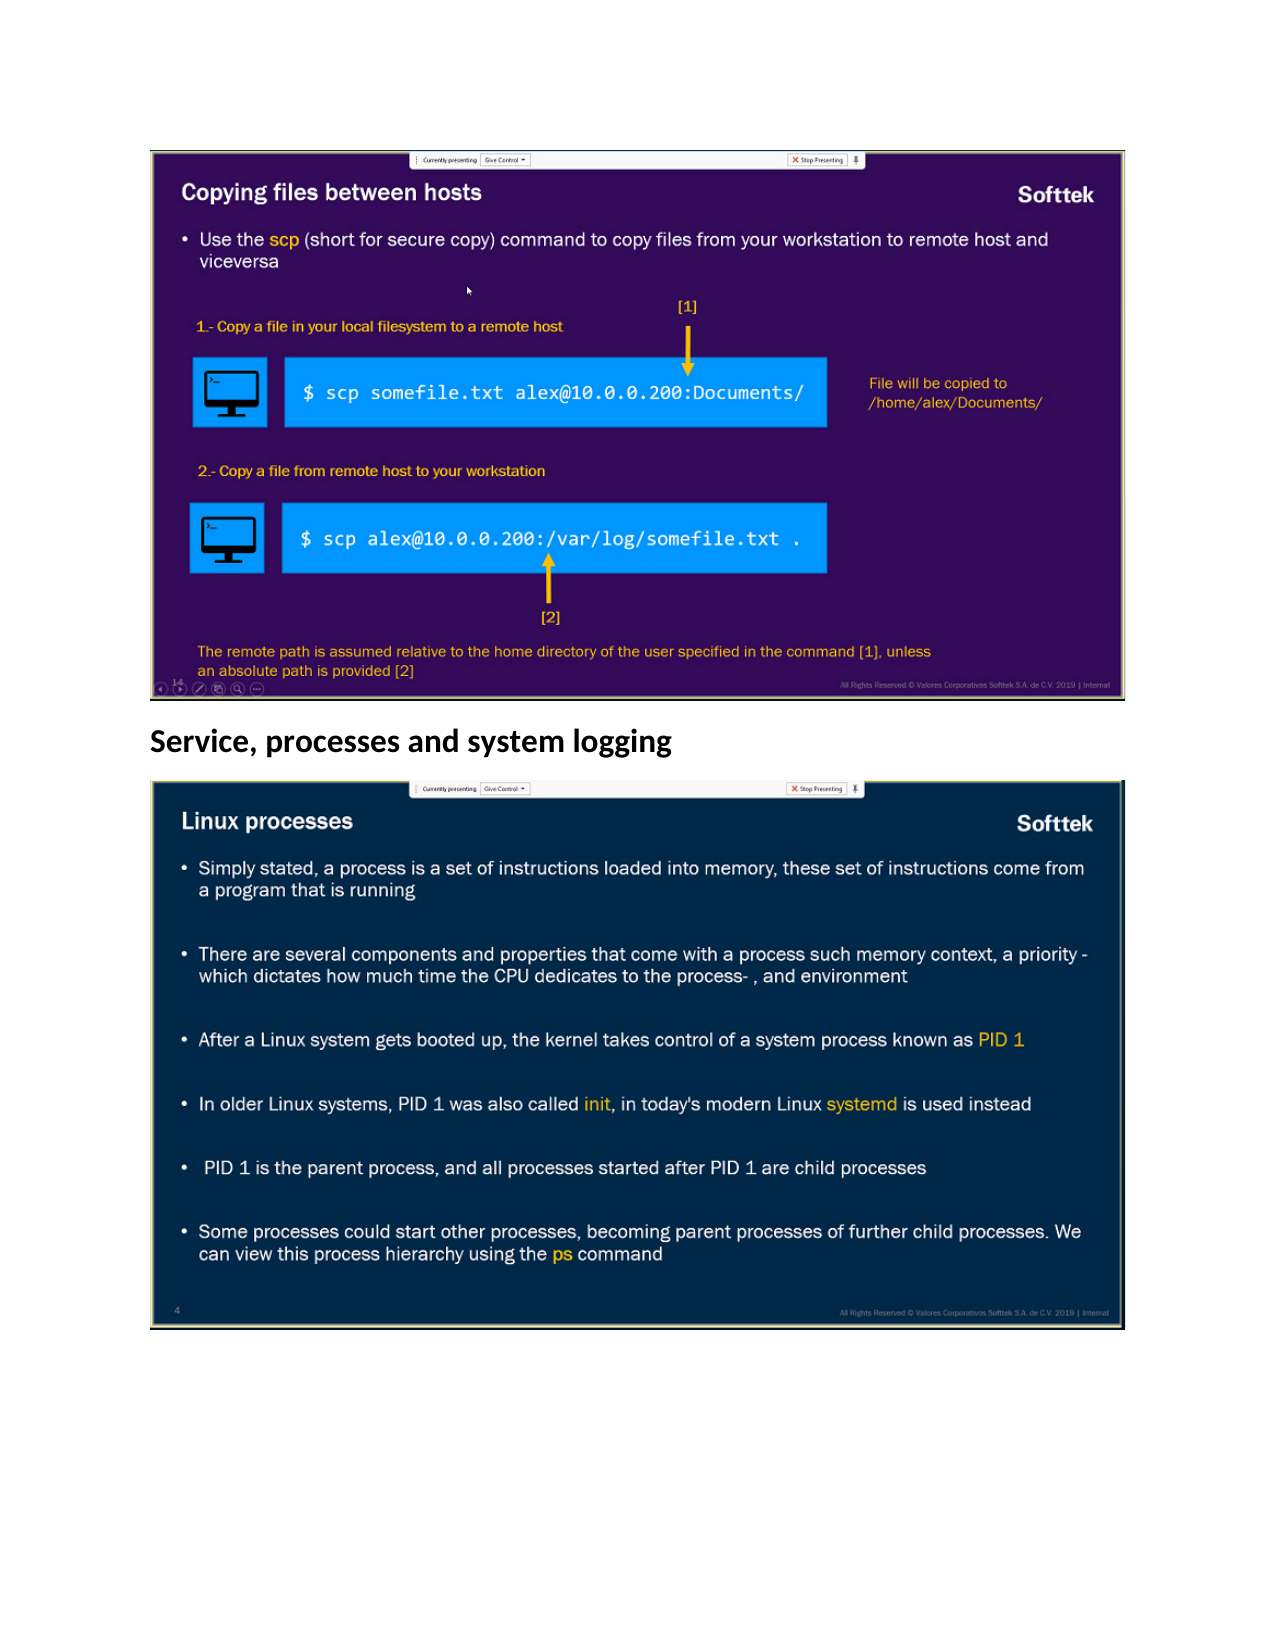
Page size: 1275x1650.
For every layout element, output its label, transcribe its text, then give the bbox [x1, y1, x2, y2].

picture [150, 780, 1125, 1330]
text Service, processes and system logging [150, 720, 1125, 761]
picture [150, 150, 1125, 701]
